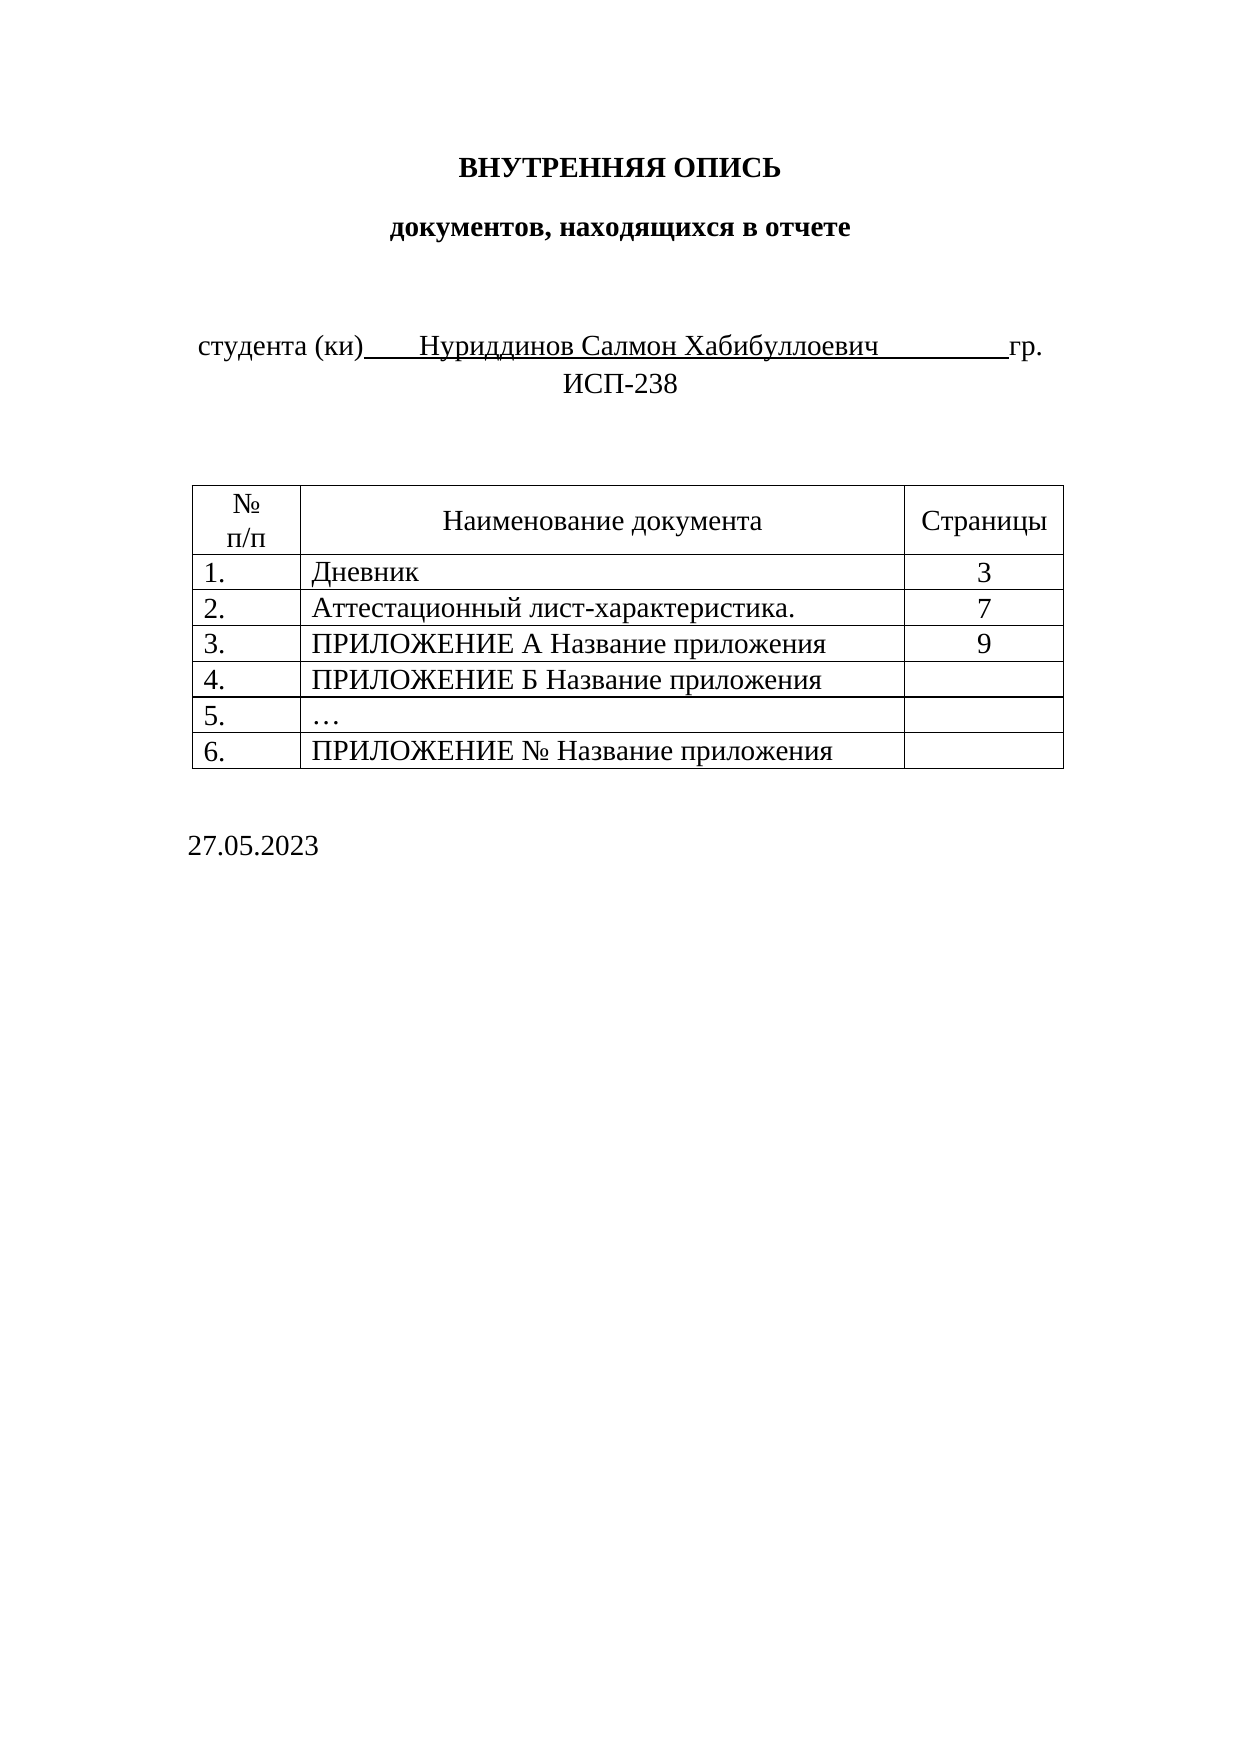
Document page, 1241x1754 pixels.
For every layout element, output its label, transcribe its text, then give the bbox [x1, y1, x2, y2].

table_cell ПРИЛОЖЕНИЕ А Название приложения [301, 626, 904, 661]
table_cell [193, 555, 300, 589]
table_cell 7 [905, 590, 1063, 625]
table_cell 9 [905, 626, 1063, 661]
table_header Страницы [905, 486, 1063, 553]
table_cell ПРИЛОЖЕНИЕ Б Название приложения [301, 662, 904, 696]
table_cell [193, 590, 300, 625]
table_cell Дневник [301, 555, 904, 589]
table_cell ПРИЛОЖЕНИЕ № Название приложения [301, 733, 904, 768]
table_cell [193, 733, 300, 768]
text студента (ки) Нуриддинов Салмон Хабибуллоевич гр. ИСП-238 [187, 328, 1053, 400]
table_cell … [301, 698, 904, 732]
table_cell [193, 626, 300, 661]
table_cell [193, 698, 300, 732]
table_cell [905, 733, 1063, 768]
table_cell Аттестационный лист-характеристика. [301, 590, 904, 625]
table_header № п/п [193, 486, 300, 553]
text документов, находящихся в отчете [187, 209, 1053, 243]
table_header Наименование документа [301, 486, 904, 553]
table_cell [905, 698, 1063, 732]
table_cell 3 [905, 555, 1063, 589]
table_cell [193, 662, 300, 696]
text ВНУТРЕННЯЯ ОПИСЬ [187, 150, 1053, 183]
text 27.05.2023 [187, 828, 1053, 862]
table_cell [905, 662, 1063, 696]
